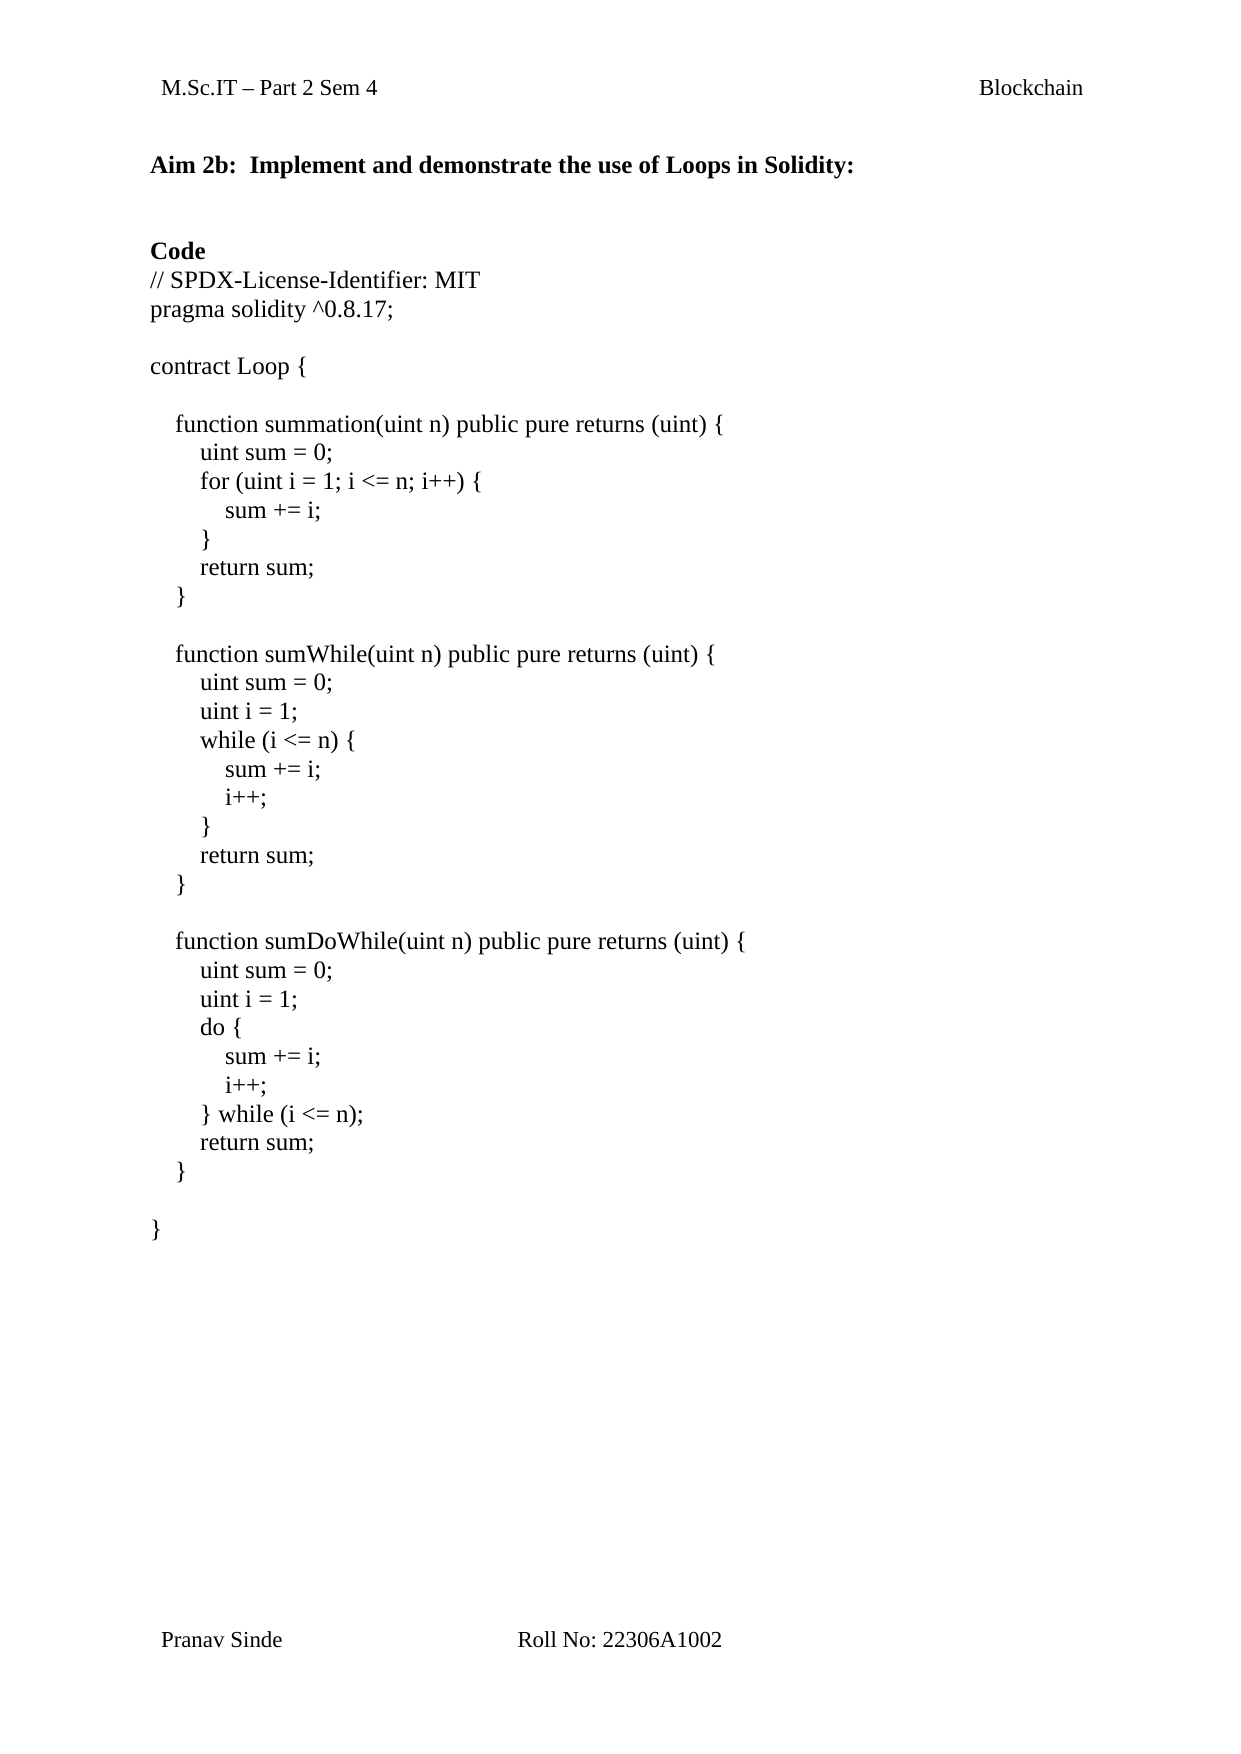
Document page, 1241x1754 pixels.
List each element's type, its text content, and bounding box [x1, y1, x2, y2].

text while (i <= n) { [150, 725, 1090, 754]
text Aim 2b: Implement and demonstrate the use of Loops in Solidity: [150, 150, 1090, 179]
text } while (i <= n); [150, 1099, 1090, 1127]
text return sum; [150, 1127, 1090, 1156]
text function sumDoWhile(uint n) public pure returns (uint) { [150, 926, 1090, 955]
text uint i = 1; [150, 984, 1090, 1012]
text uint i = 1; [150, 696, 1090, 725]
text } [150, 869, 1090, 897]
text // SPDX-License-Identifier: MIT [150, 265, 1090, 294]
text uint sum = 0; [150, 667, 1090, 696]
text } [150, 1156, 1090, 1185]
text sum += i; [150, 754, 1090, 782]
text sum += i; [150, 495, 1090, 524]
text } [150, 581, 1090, 610]
text sum += i; [150, 1041, 1090, 1070]
text } [150, 524, 1090, 552]
text function summation(uint n) public pure returns (uint) { [150, 409, 1090, 437]
text } [150, 811, 1090, 840]
text i++; [150, 1070, 1090, 1099]
text return sum; [150, 840, 1090, 869]
text uint sum = 0; [150, 437, 1090, 466]
text pragma solidity ^0.8.17; [150, 294, 1090, 322]
text uint sum = 0; [150, 955, 1090, 984]
text function sumWhile(uint n) public pure returns (uint) { [150, 639, 1090, 667]
text return sum; [150, 552, 1090, 581]
text for (uint i = 1; i <= n; i++) { [150, 466, 1090, 495]
text do { [150, 1012, 1090, 1041]
text Code [150, 236, 1090, 265]
text } [150, 1214, 1090, 1242]
text i++; [150, 782, 1090, 811]
text contract Loop { [150, 351, 1090, 380]
